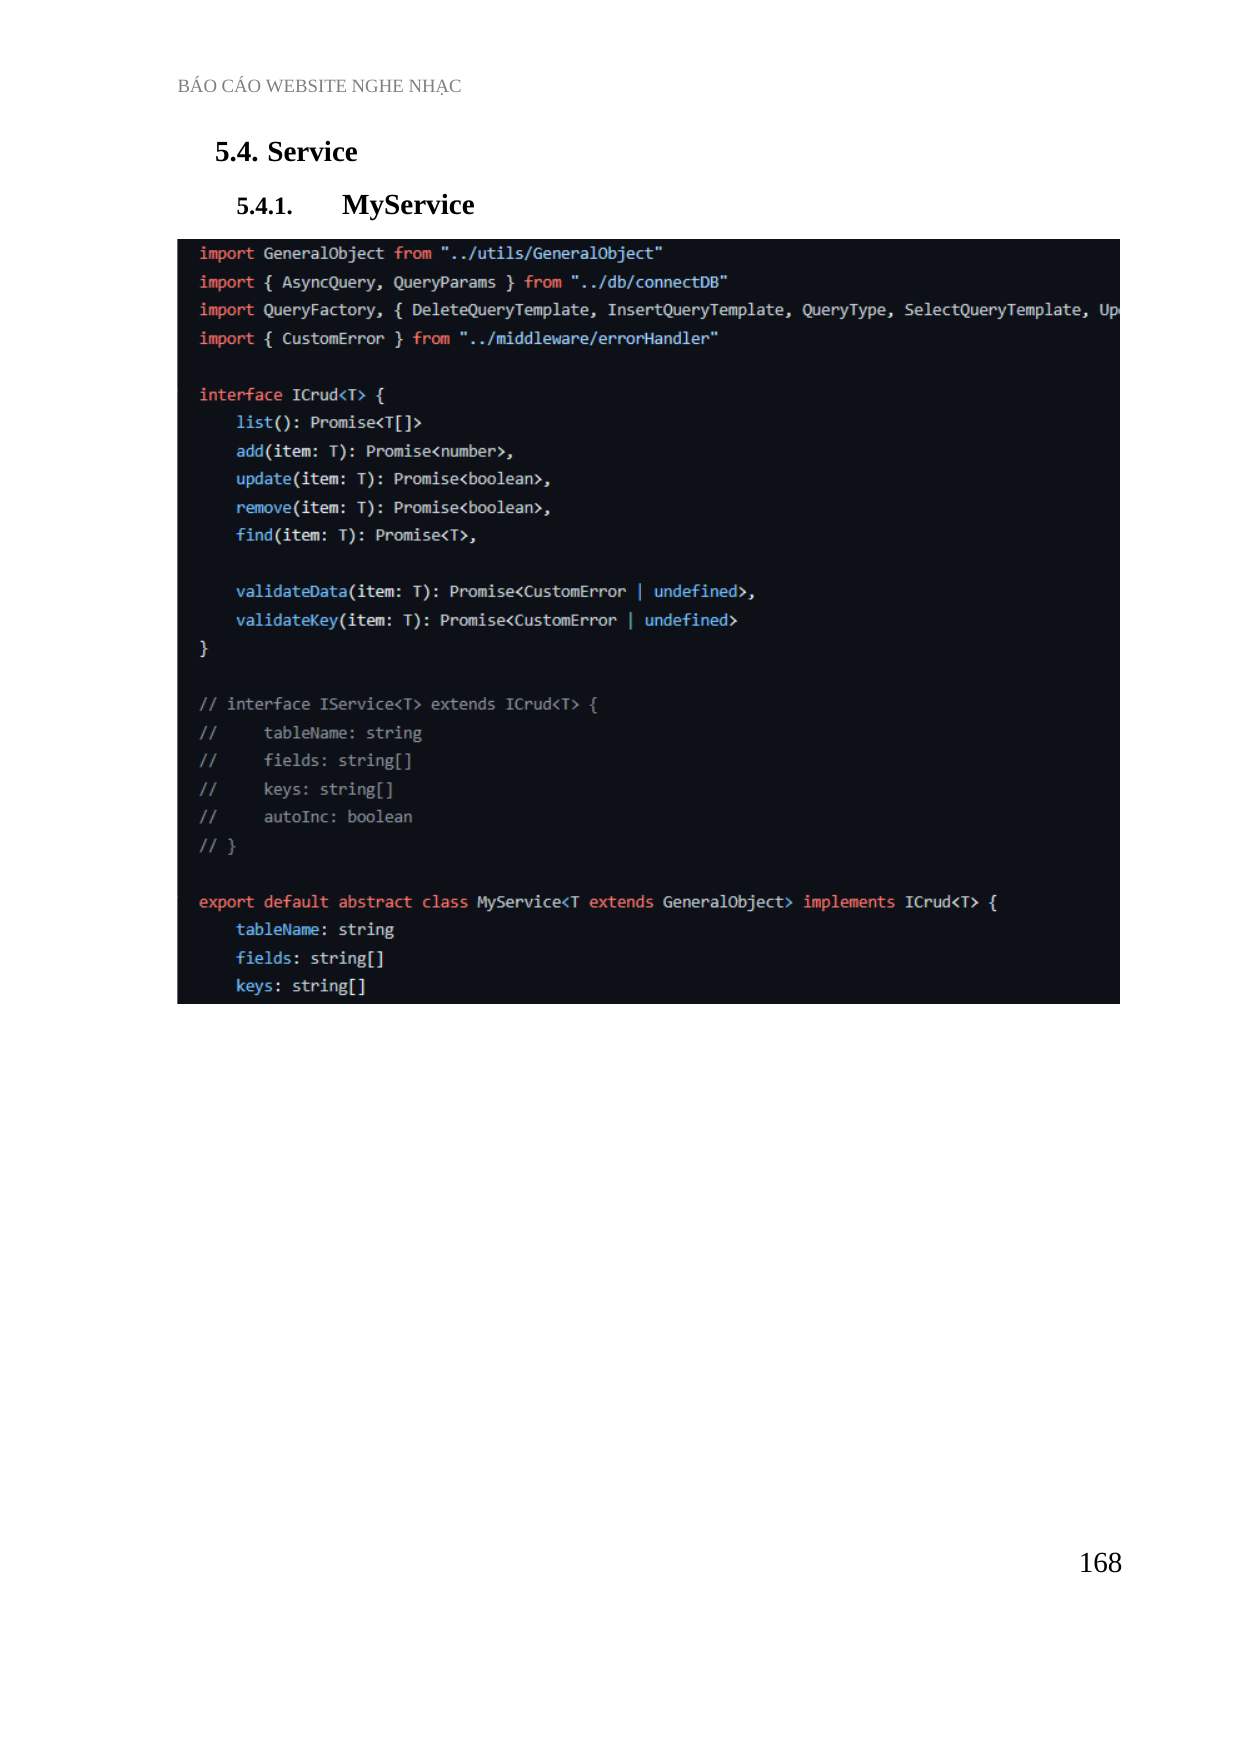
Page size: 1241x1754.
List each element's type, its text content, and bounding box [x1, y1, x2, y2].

subtitle Service [215, 134, 1122, 168]
picture [177, 239, 1120, 1004]
subtitle MyService [236, 187, 1122, 220]
